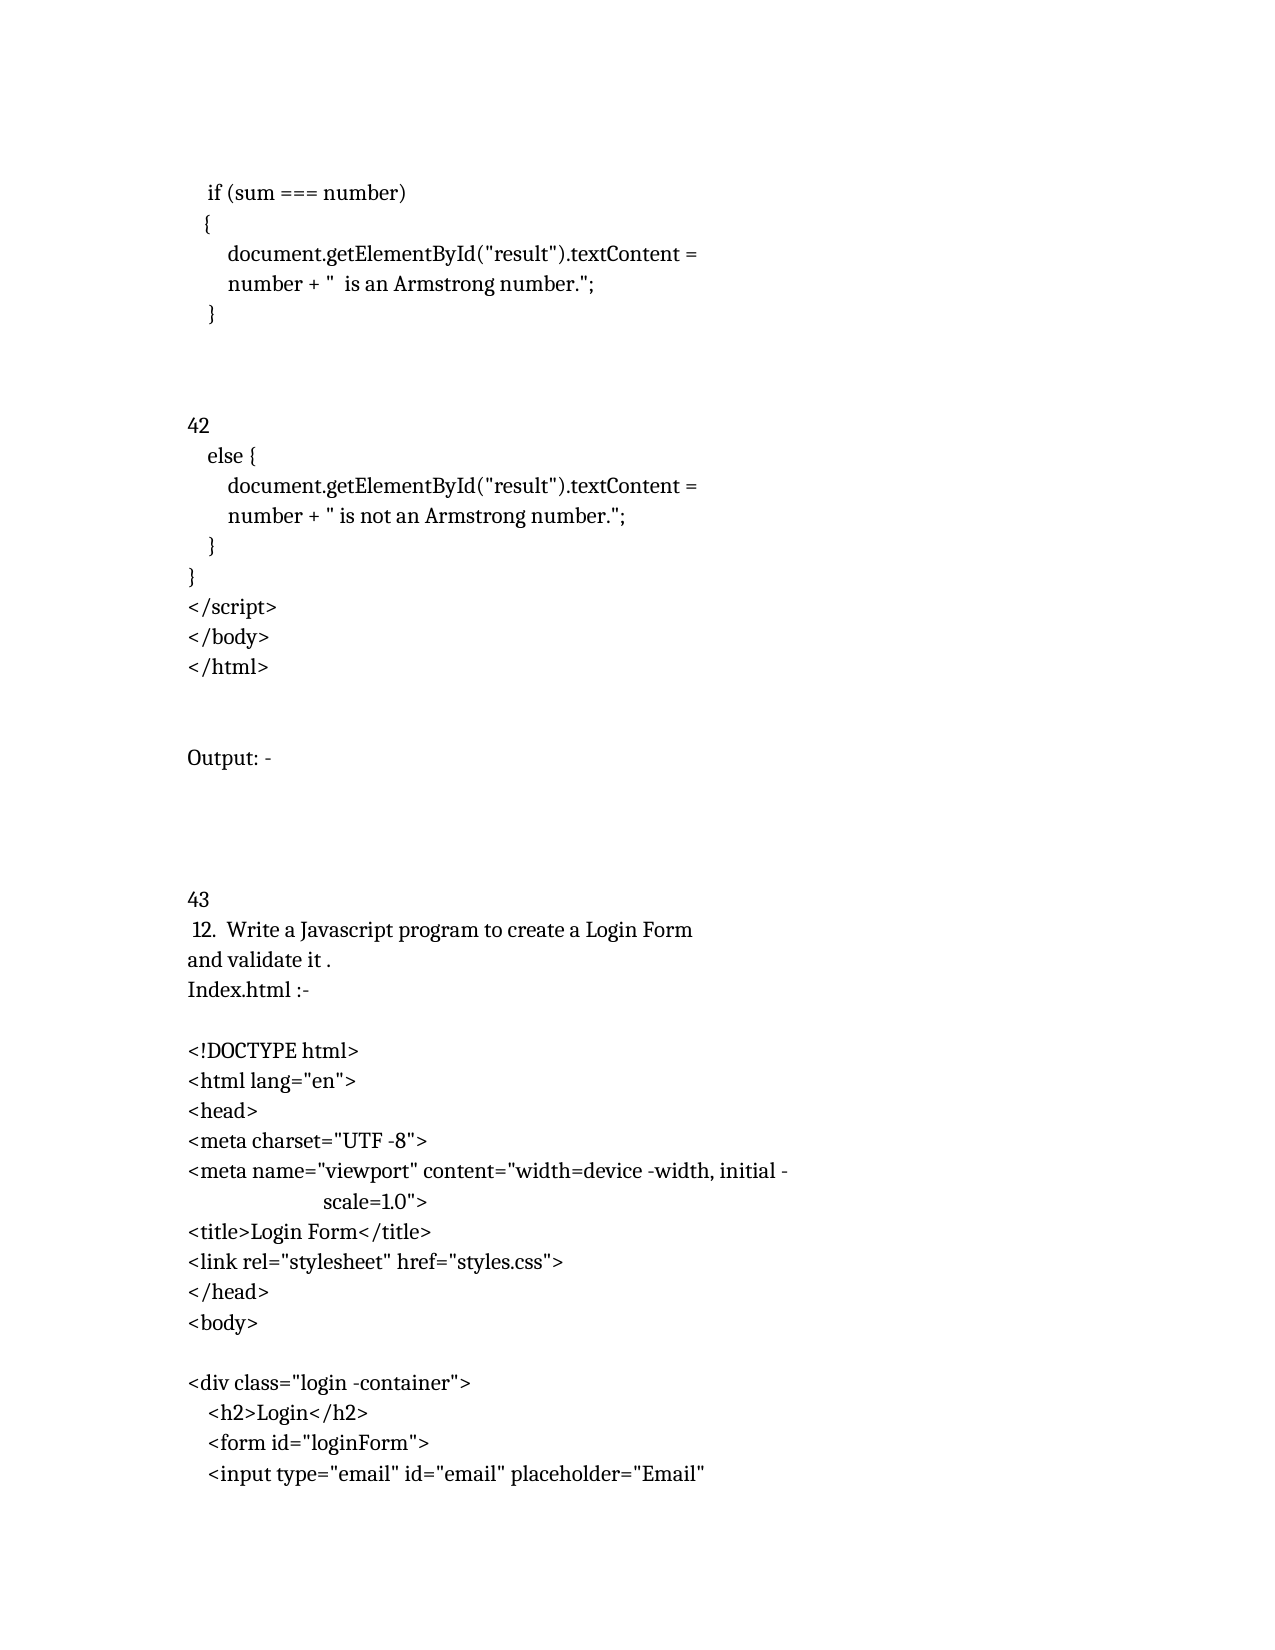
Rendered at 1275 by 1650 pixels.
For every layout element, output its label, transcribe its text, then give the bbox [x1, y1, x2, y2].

text 42 else { document.getElementById("result").textContent = number + " is not an Armstrong number."; } } </script> </body> </html> Output: - [187, 412, 1087, 862]
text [187, 886, 1087, 1487]
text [187, 150, 1087, 388]
